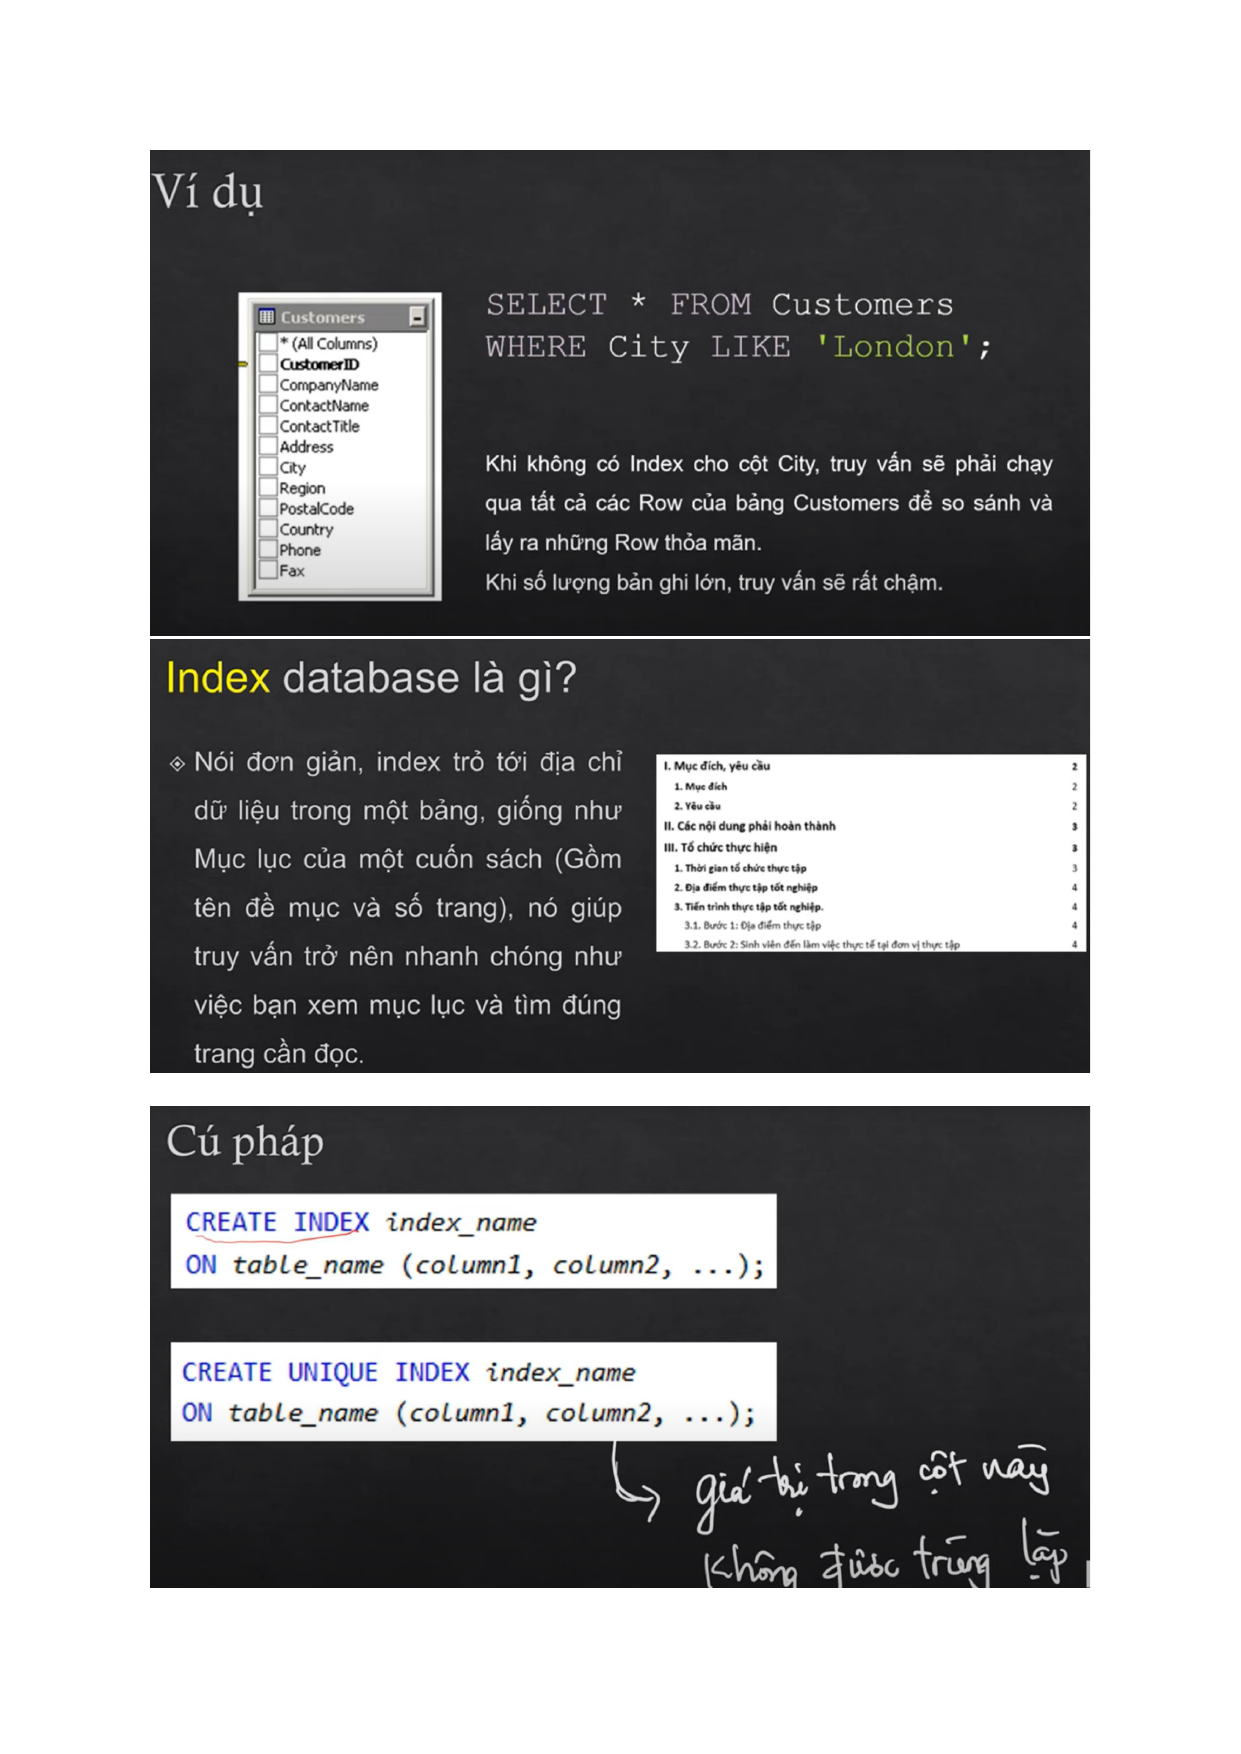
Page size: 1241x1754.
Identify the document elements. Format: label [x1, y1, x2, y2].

picture [150, 150, 1091, 636]
picture [150, 639, 1091, 1073]
picture [150, 1106, 1091, 1588]
